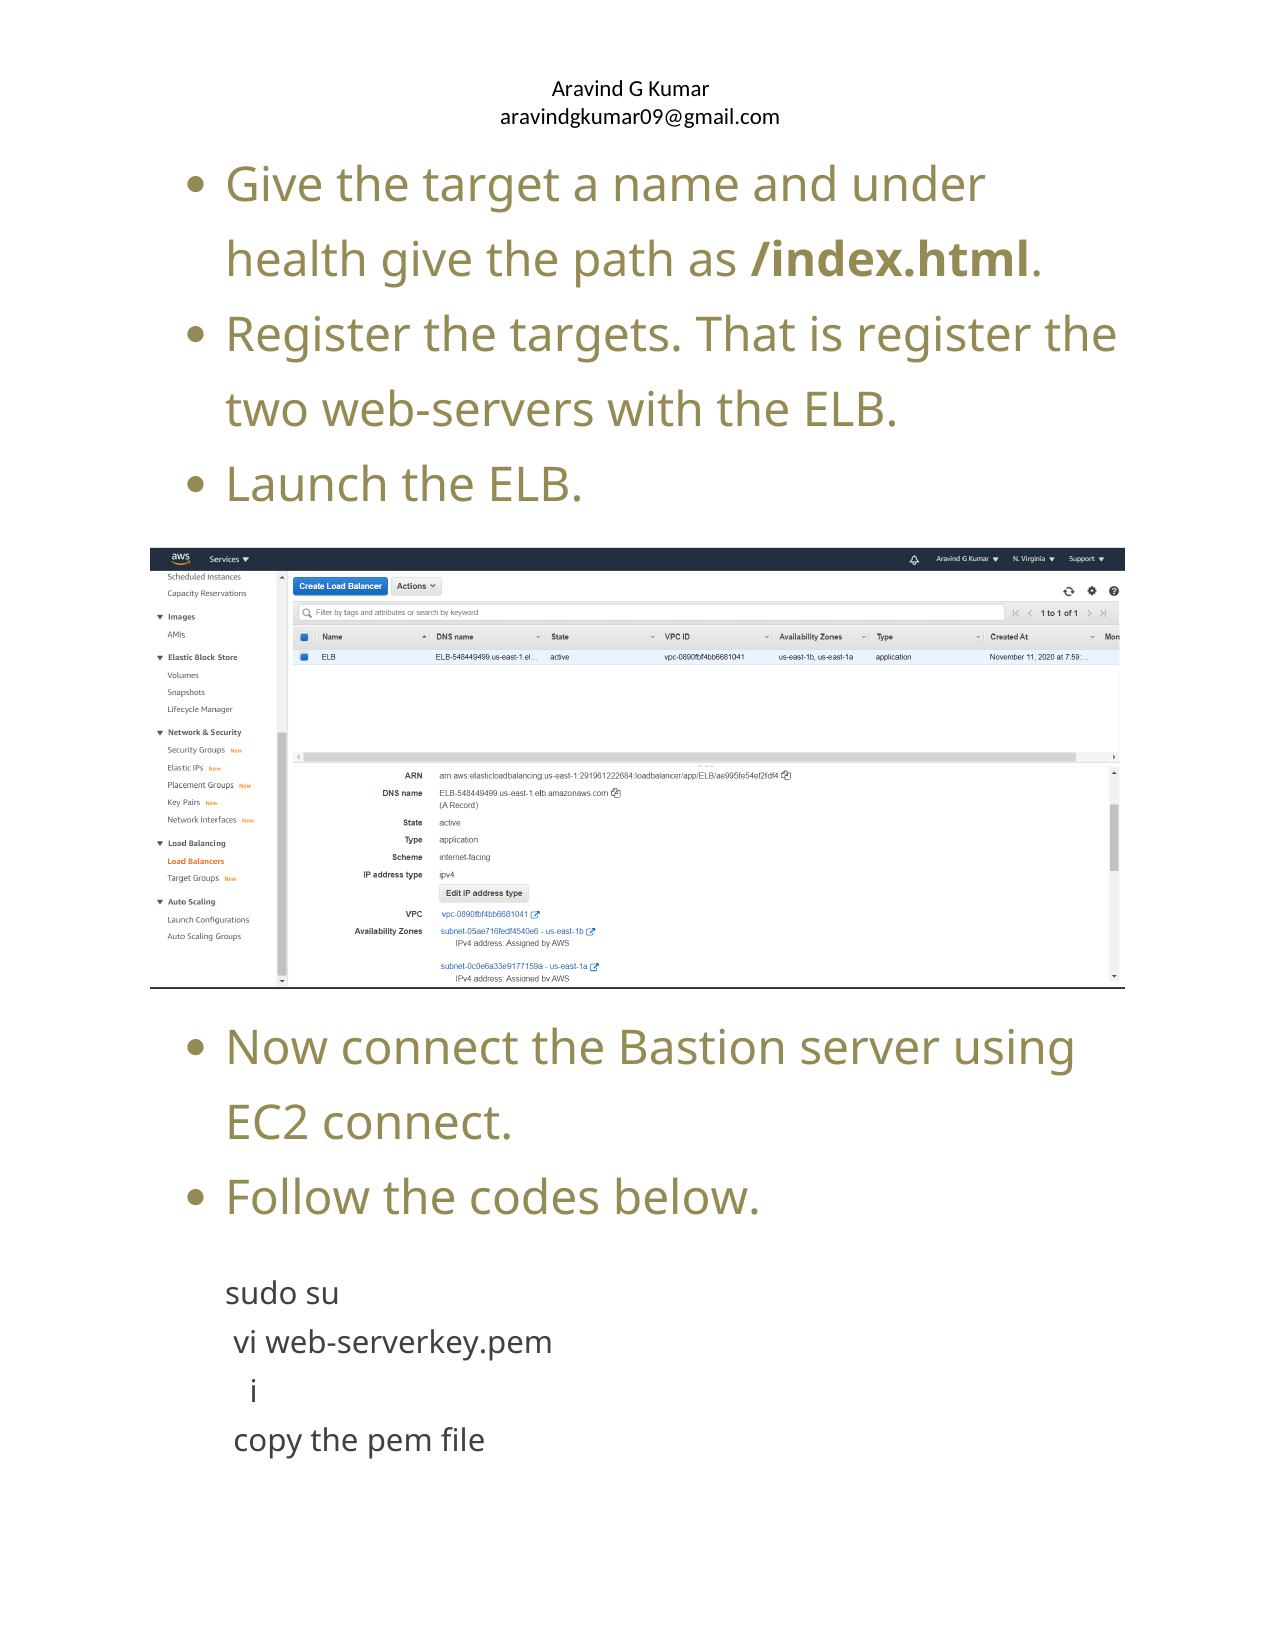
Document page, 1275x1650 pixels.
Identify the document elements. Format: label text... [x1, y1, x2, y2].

list Give the target a name and under health give the path as /index.html. [187, 150, 1125, 290]
list Now connect the Bastion server using EC2 connect. [187, 1013, 1125, 1154]
list Launch the ELB. [187, 450, 1125, 516]
list Register the targets. That is register the two web-servers with the ELB. [187, 300, 1125, 441]
list copy the pem file [225, 1418, 1125, 1460]
list vi web-serverkey.pem [225, 1320, 1125, 1362]
list sudo su [225, 1271, 1125, 1313]
list Follow the codes below. [187, 1163, 1125, 1229]
list i [225, 1369, 1125, 1411]
picture [150, 546, 1125, 989]
